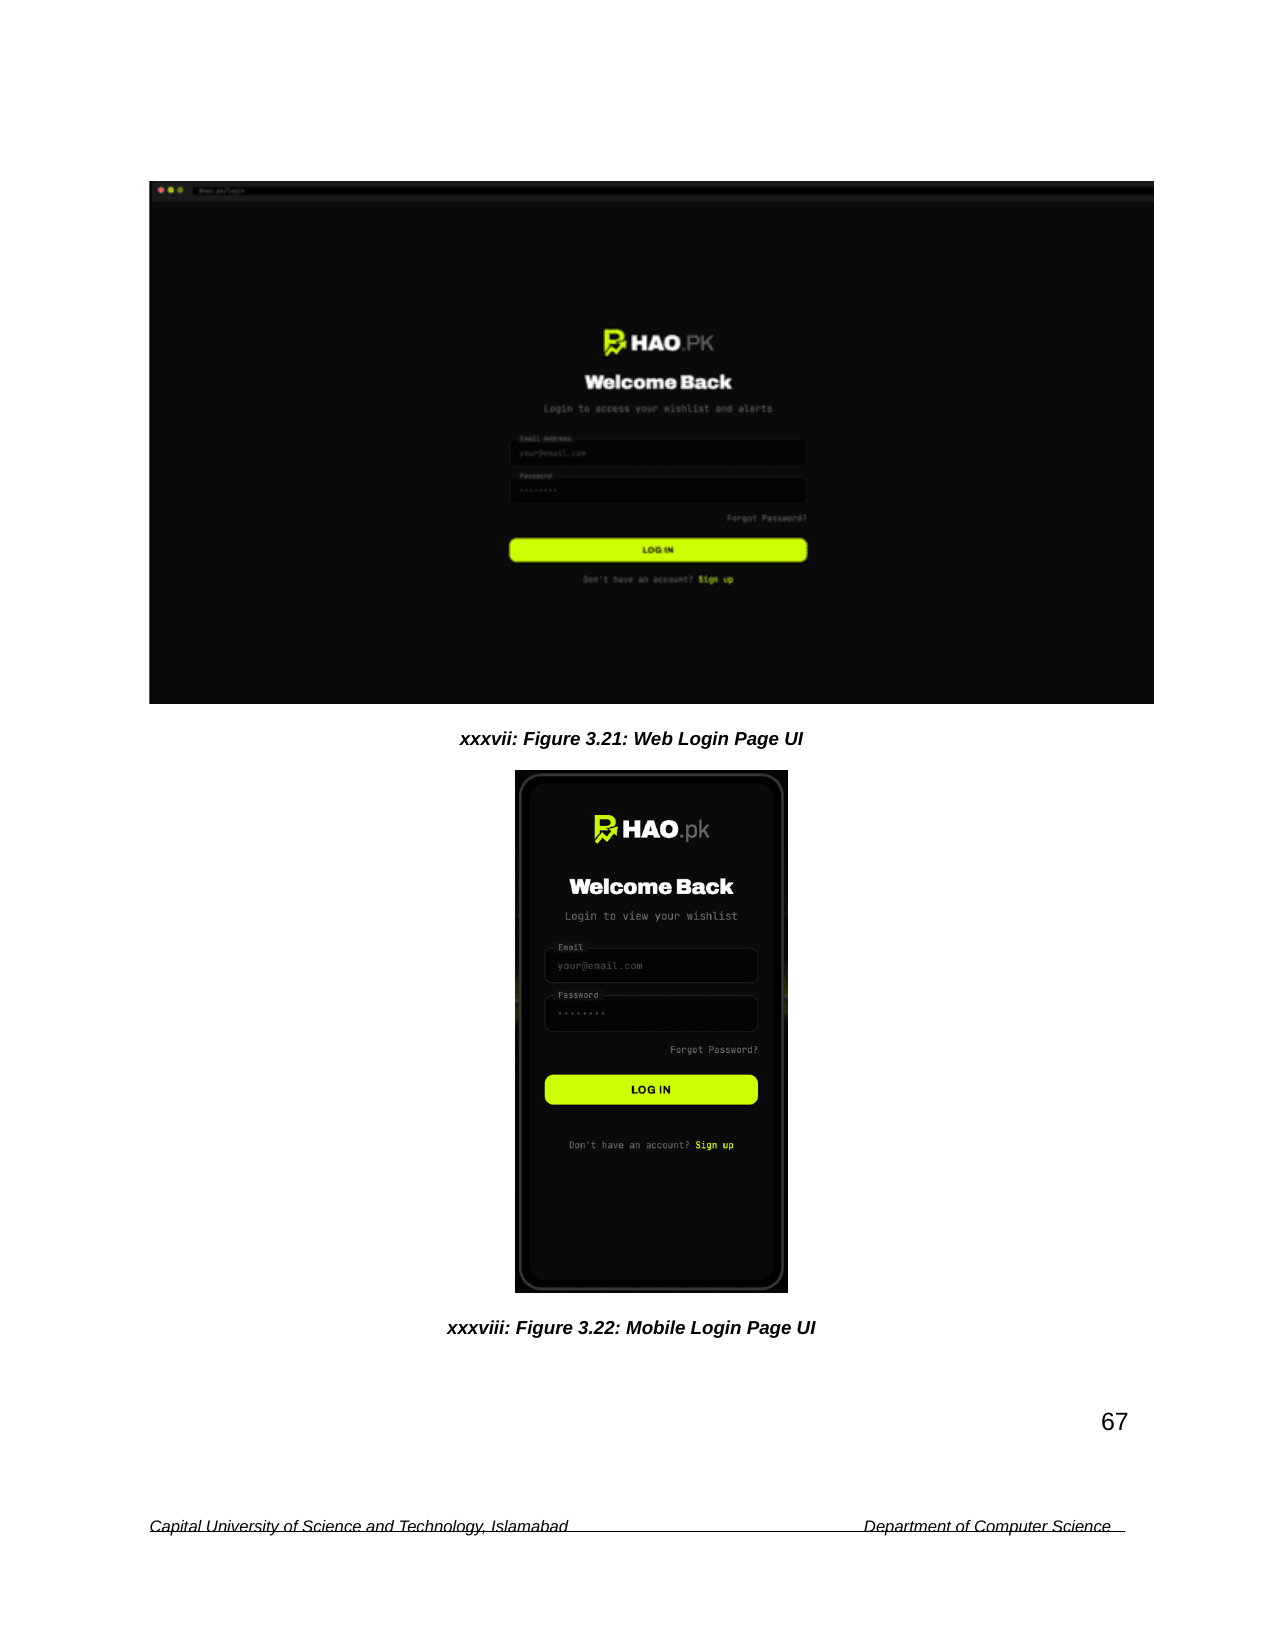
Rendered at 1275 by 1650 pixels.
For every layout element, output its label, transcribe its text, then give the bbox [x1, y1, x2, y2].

picture [515, 770, 788, 1293]
text xxxviii: Figure 3.22: Mobile Login Page UI [236, 1317, 1028, 1339]
text xxxvii: Figure 3.21: Web Login Page UI [236, 728, 1028, 749]
picture [149, 181, 1154, 704]
